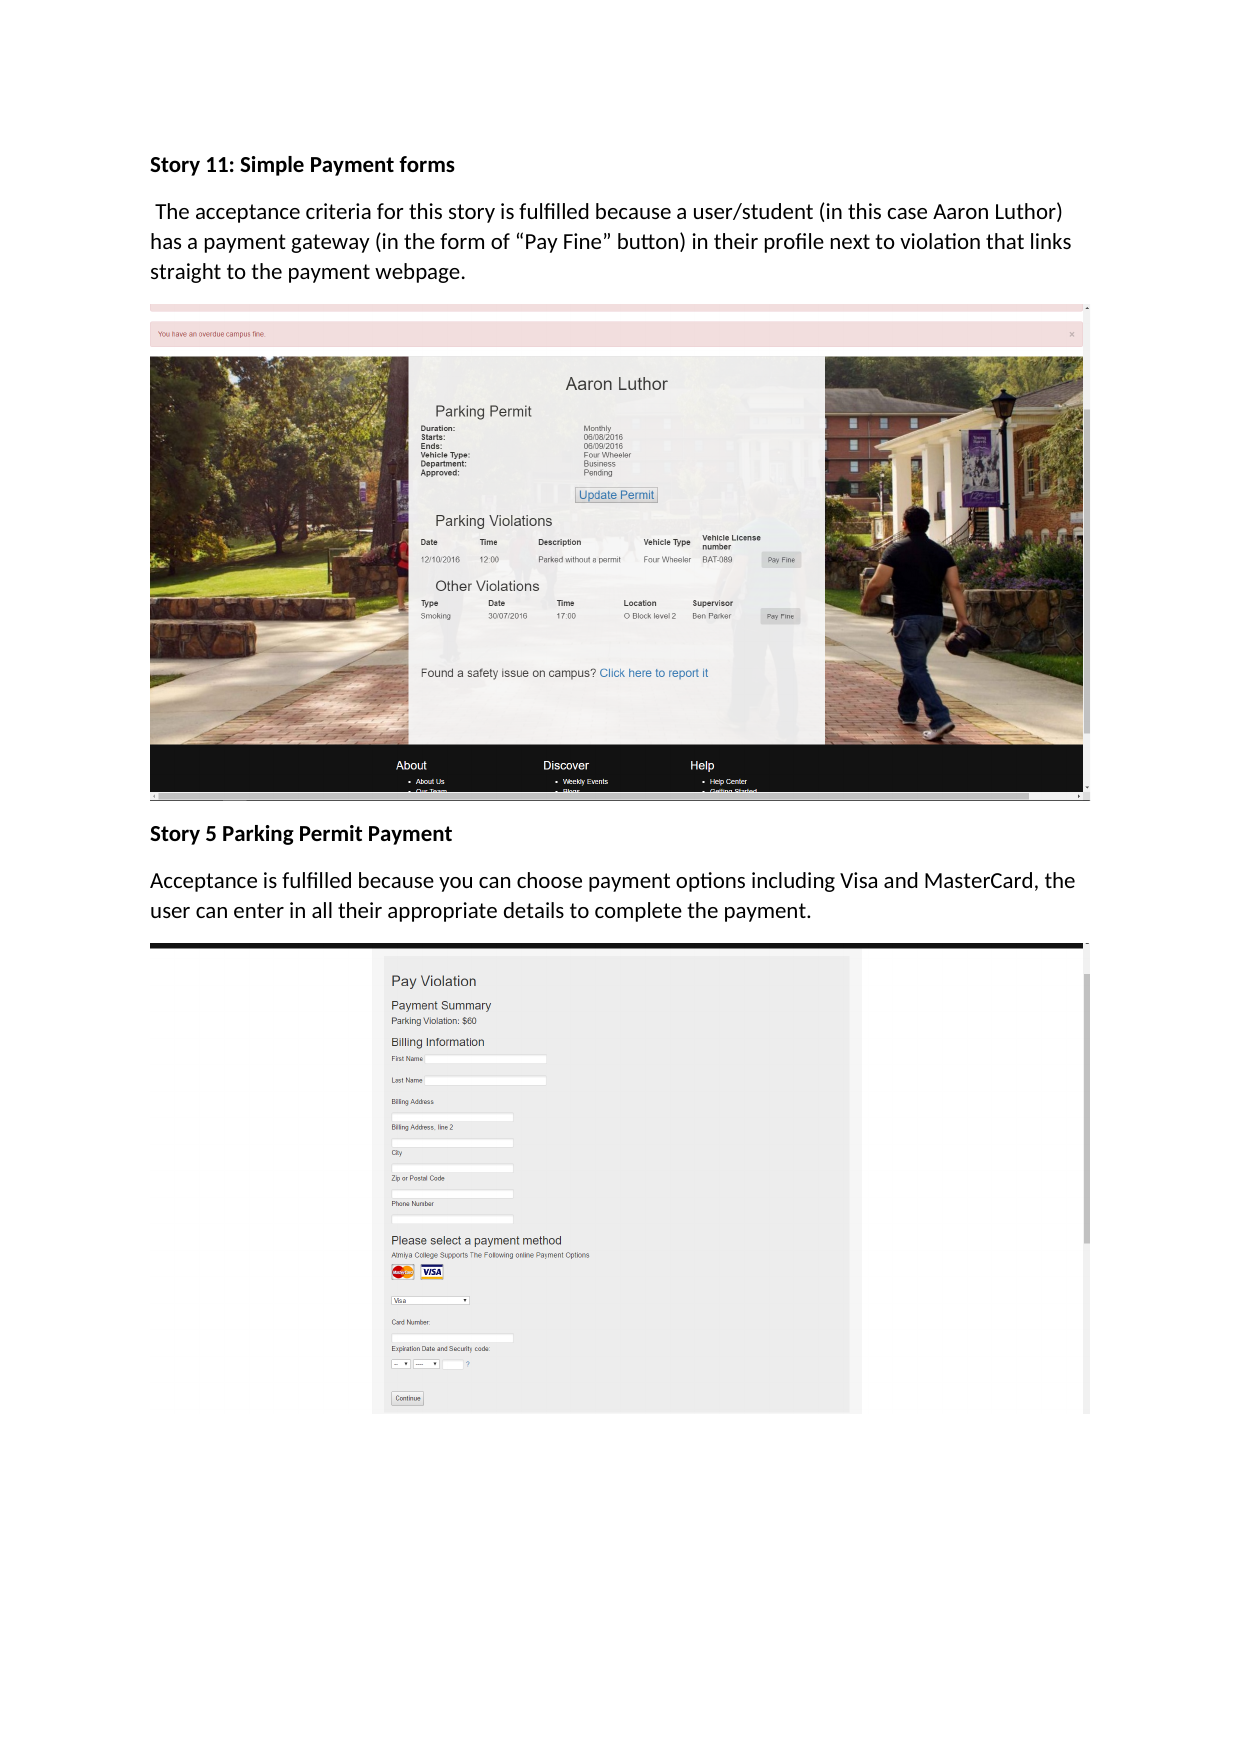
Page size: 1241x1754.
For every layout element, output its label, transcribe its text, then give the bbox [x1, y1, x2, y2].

text Story 5 Parking Permit Payment [150, 819, 1090, 847]
text The acceptance criteria for this story is fulfilled because a user/student (in this case Aaron Luthor) has a payment gateway (in the form of “Pay Fine” button) in their profile next to violation that links straight to the payment webpage. [150, 197, 1090, 285]
picture [150, 304, 1091, 801]
text Acceptance is fulfilled because you can choose payment options including Visa and MasterCard, the user can enter in all their appropriate details to complete the payment. [150, 866, 1090, 924]
text Story 11: Simple Payment forms [150, 150, 1090, 178]
picture [150, 943, 1090, 1414]
